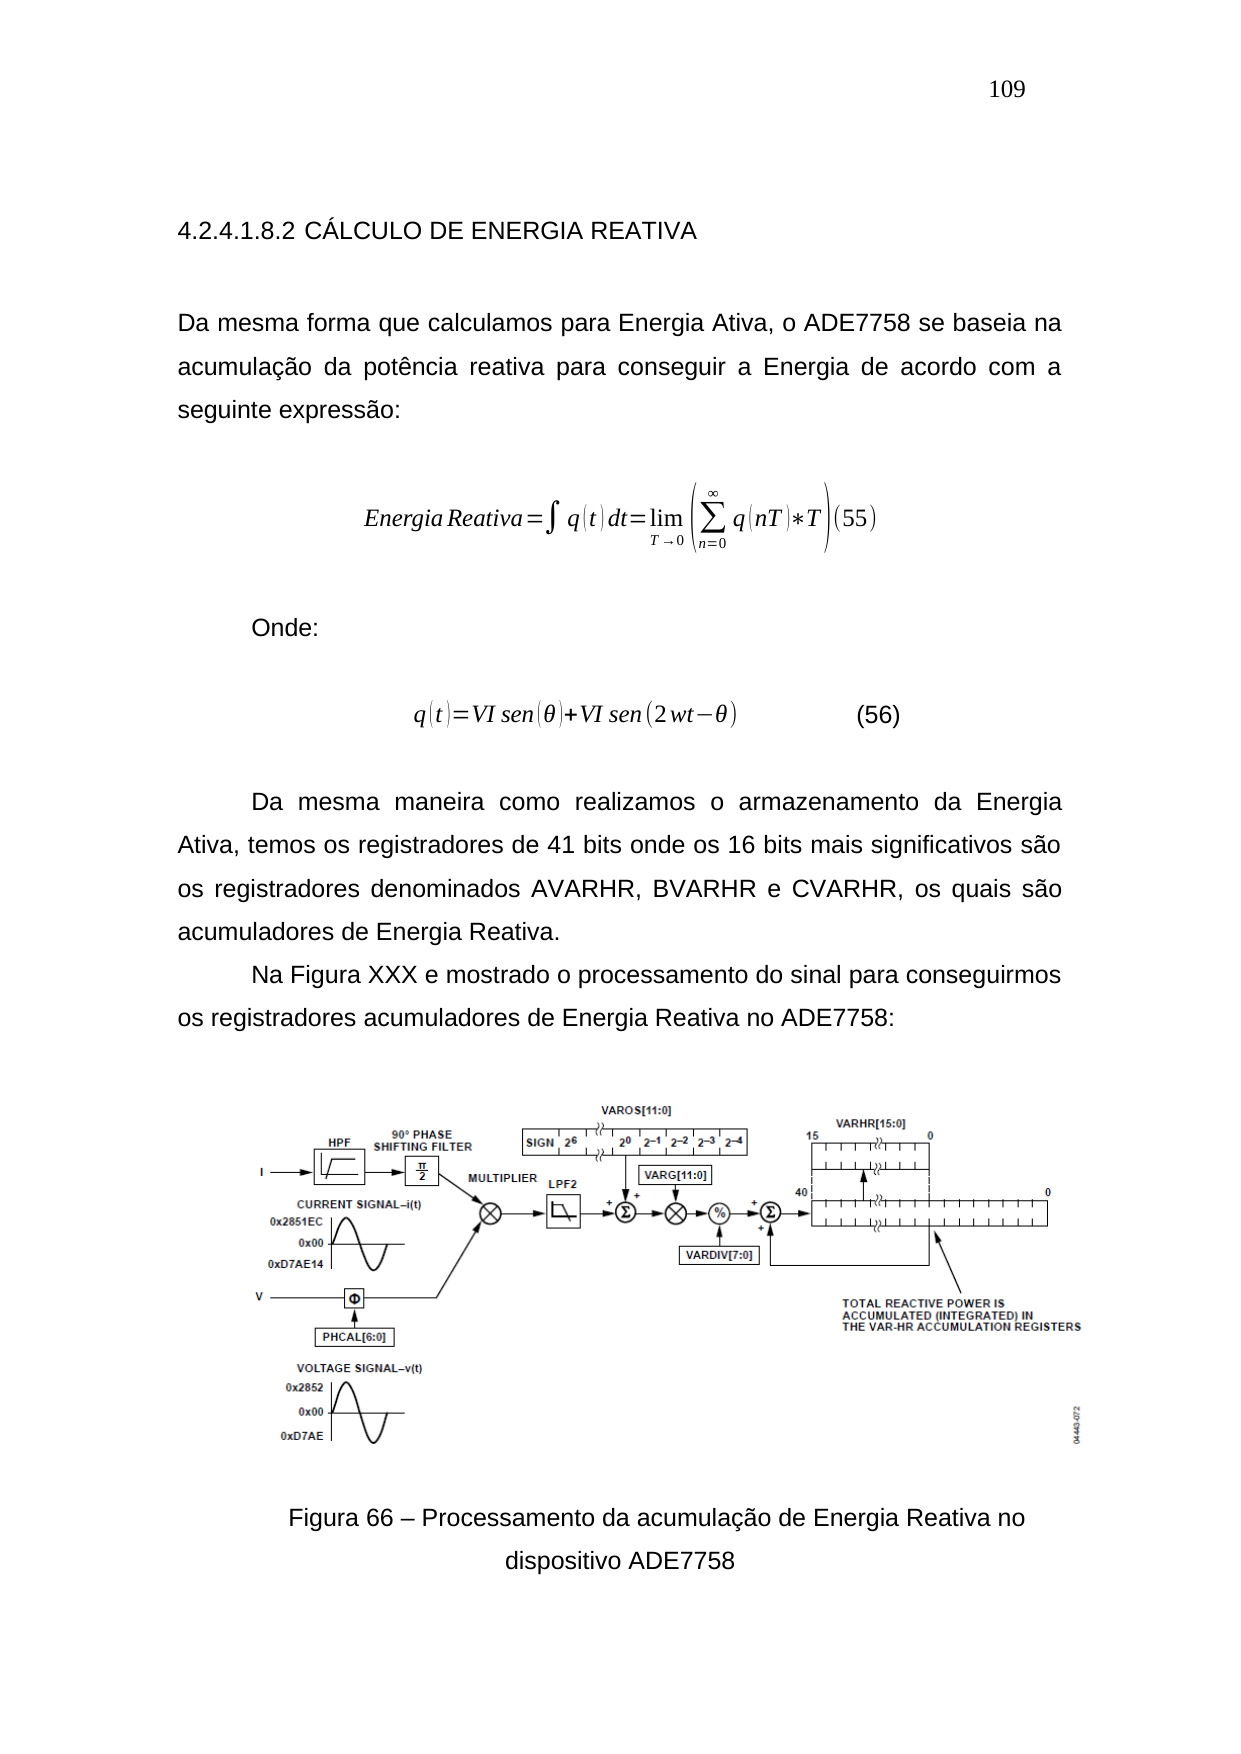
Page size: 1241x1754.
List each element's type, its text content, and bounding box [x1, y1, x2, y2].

text Figura XXX – Processamento da acumulação de Energia Reativa no dispositivo ADE7758 [177, 1503, 1063, 1575]
text (56) [177, 699, 1063, 730]
text Onde: [177, 613, 1063, 641]
picture [251, 1089, 1137, 1446]
text Na Figura XXX e mostrado o processamento do sinal para conseguirmos os registradores acumuladores de Energia Reativa no ADE7758: [177, 960, 1063, 1032]
text Da mesma maneira como realizamos o armazenamento da Energia Ativa, temos os registradores de 41 bits onde os 16 bits mais significativos são os registradores denominados AVARHR, BVARHR e CVARHR, os quais são acumuladores de Energia Reativa. [177, 787, 1063, 945]
text Da mesma forma que calculamos para Energia Ativa, o ADE7758 se baseia na acumulação da potência reativa para conseguir a Energia de acordo com a seguinte expressão: [177, 308, 1063, 423]
subtitle CÁLCULO DE ENERGIA REATIVA [177, 216, 1063, 244]
